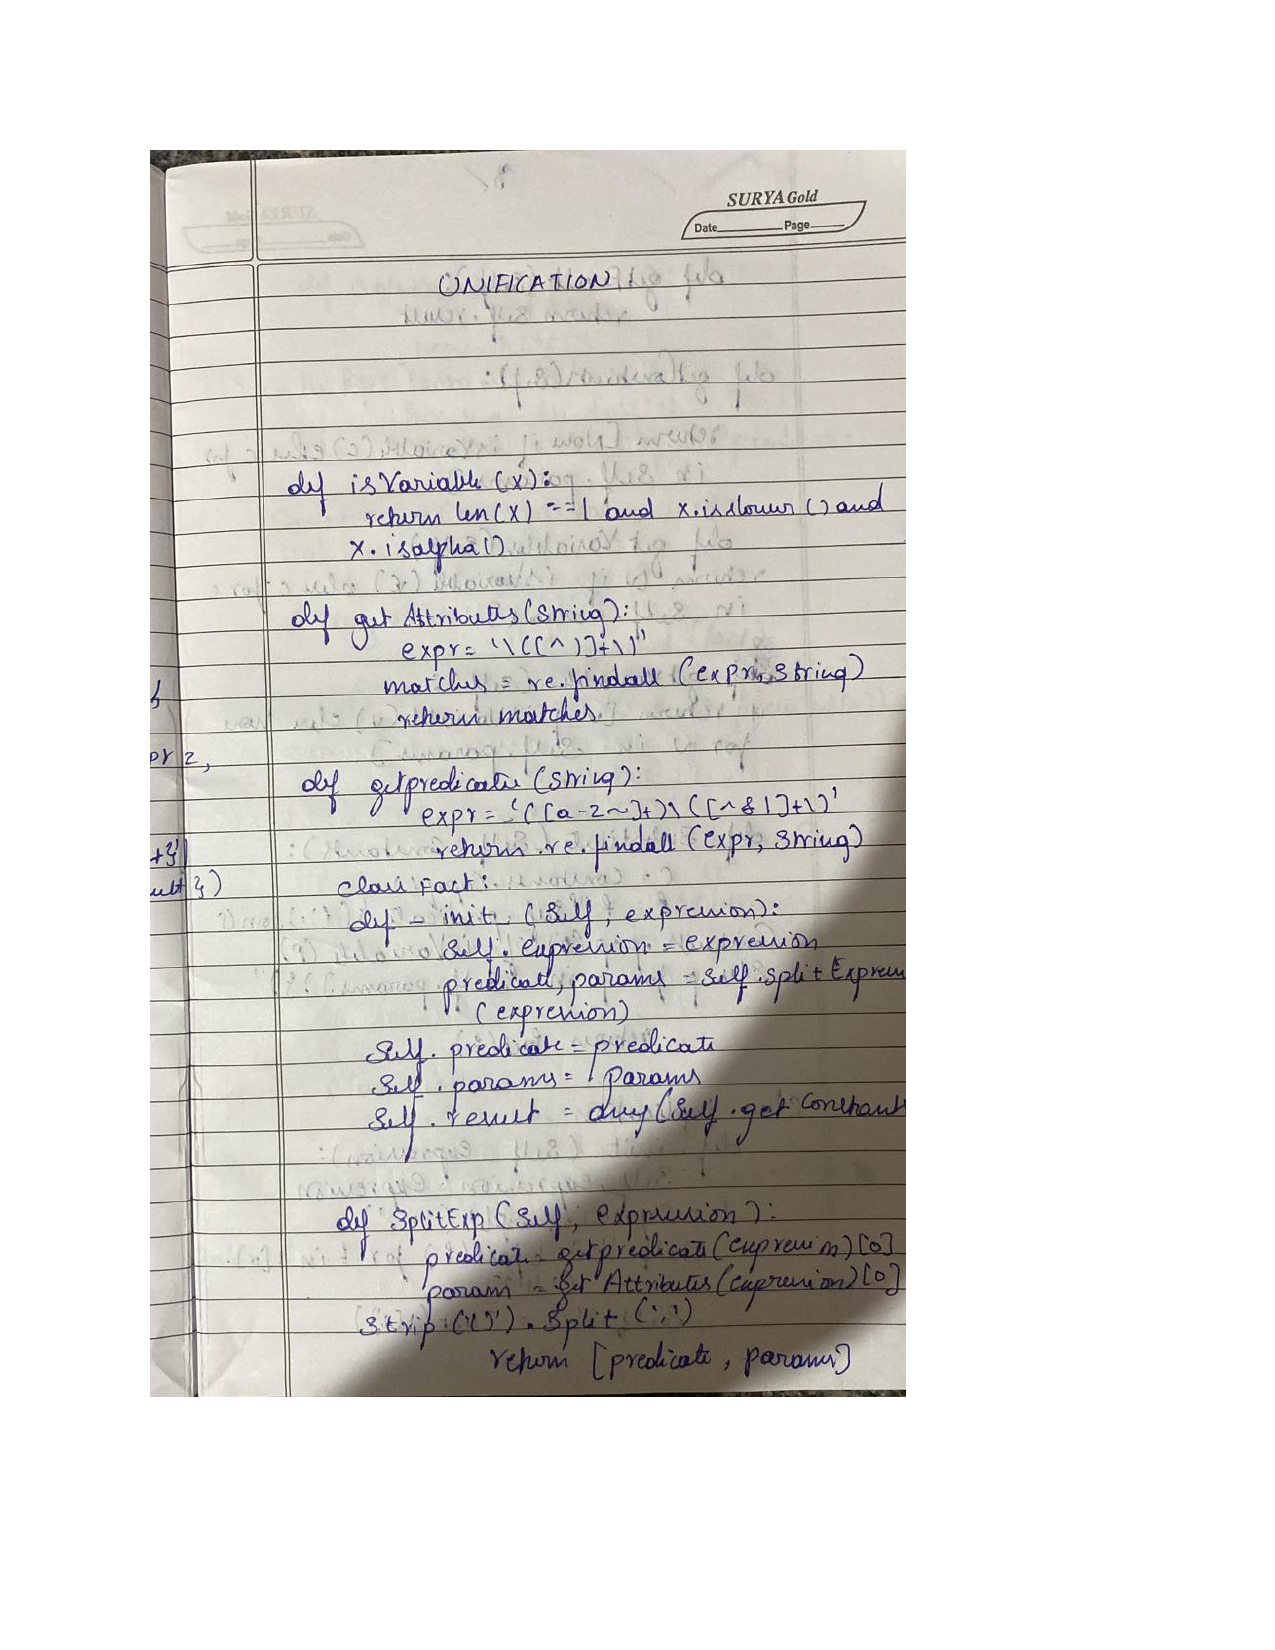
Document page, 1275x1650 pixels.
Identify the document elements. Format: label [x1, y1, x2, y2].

picture [150, 150, 906, 1397]
